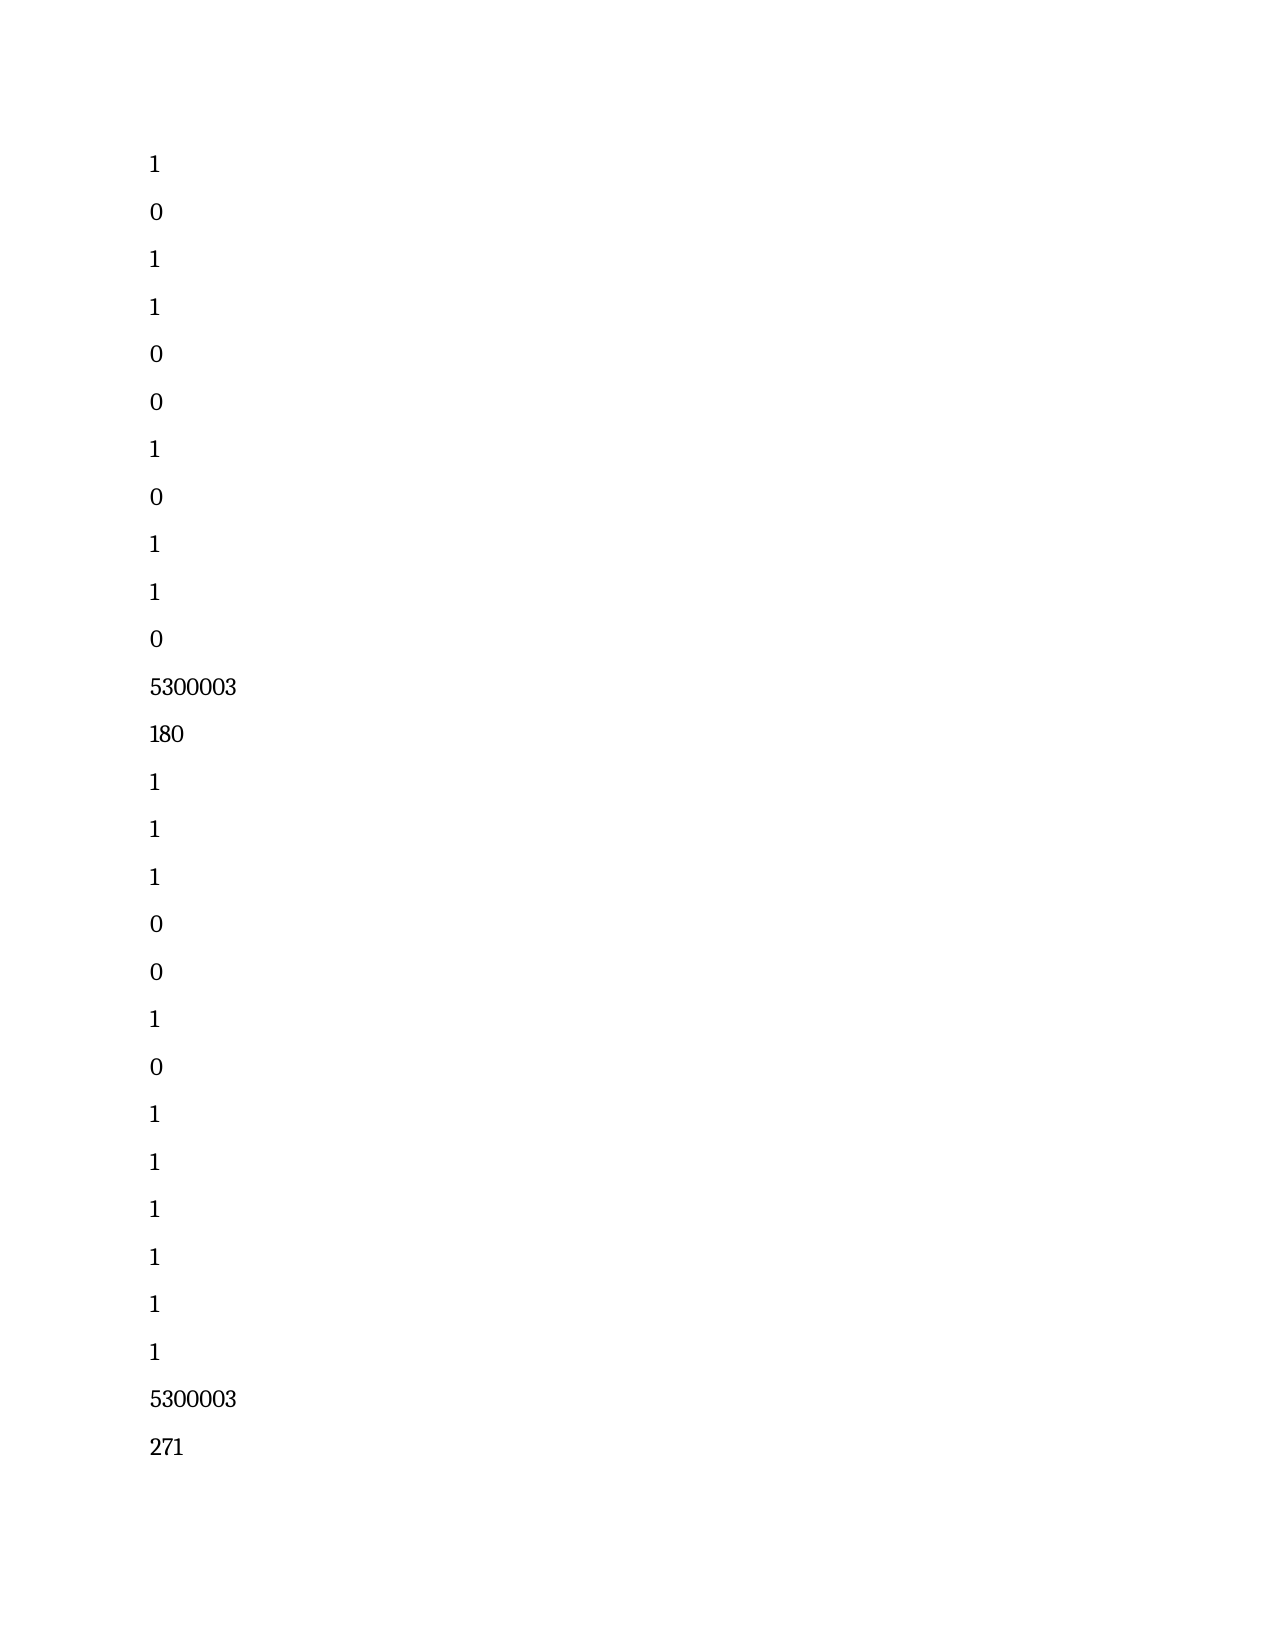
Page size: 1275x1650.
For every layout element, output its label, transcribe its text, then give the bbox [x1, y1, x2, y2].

text 1 [150, 1147, 1125, 1176]
text 5300003 [150, 672, 1125, 701]
text 1 [150, 435, 1125, 464]
text 1 [150, 862, 1125, 891]
text 1 [150, 1195, 1125, 1224]
text 1 [150, 1290, 1125, 1319]
text 1 [150, 292, 1125, 321]
text 0 [150, 482, 1125, 511]
text 180 [150, 720, 1125, 749]
text 1 [150, 1337, 1125, 1366]
text 0 [150, 1052, 1125, 1081]
text 0 [150, 625, 1125, 654]
text 1 [150, 1100, 1125, 1129]
text 0 [150, 910, 1125, 939]
text 1 [150, 577, 1125, 606]
text 0 [150, 957, 1125, 986]
text 1 [150, 767, 1125, 796]
text 271 [150, 1432, 1125, 1461]
text 0 [150, 197, 1125, 226]
text 1 [150, 1242, 1125, 1271]
text 1 [150, 150, 1125, 179]
text 1 [150, 1005, 1125, 1034]
text 1 [150, 530, 1125, 559]
text 1 [150, 815, 1125, 844]
text 1 [150, 245, 1125, 274]
text 0 [150, 340, 1125, 369]
text 5300003 [150, 1385, 1125, 1414]
text 0 [150, 387, 1125, 416]
